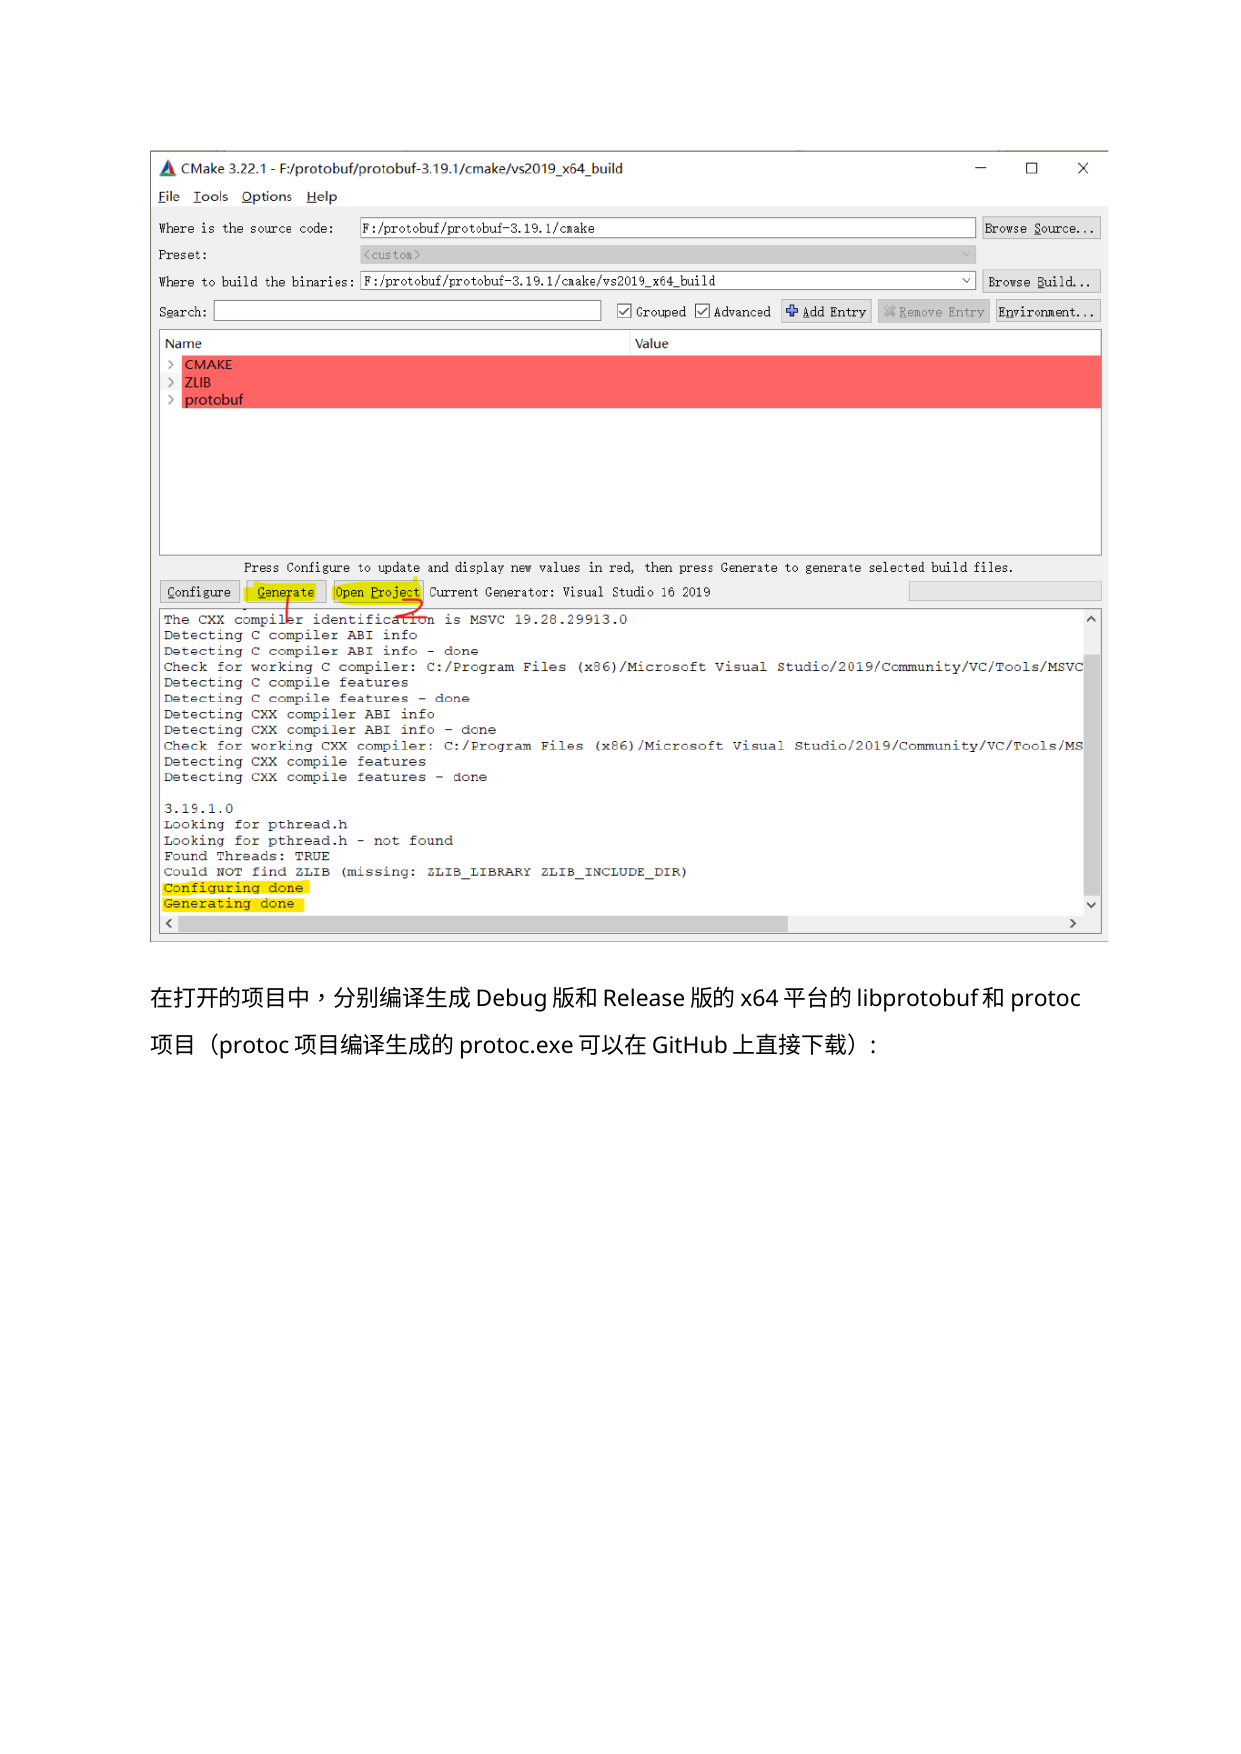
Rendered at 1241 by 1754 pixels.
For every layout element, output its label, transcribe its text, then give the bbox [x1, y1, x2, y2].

picture [150, 150, 1109, 942]
text 在打开的项目中，分别编译生成Debug版和Release版的x64平台的libprotobuf和protoc项目（protoc项目编译生成的protoc.exe可以在GitHub上直接下载）: [150, 982, 1090, 1060]
